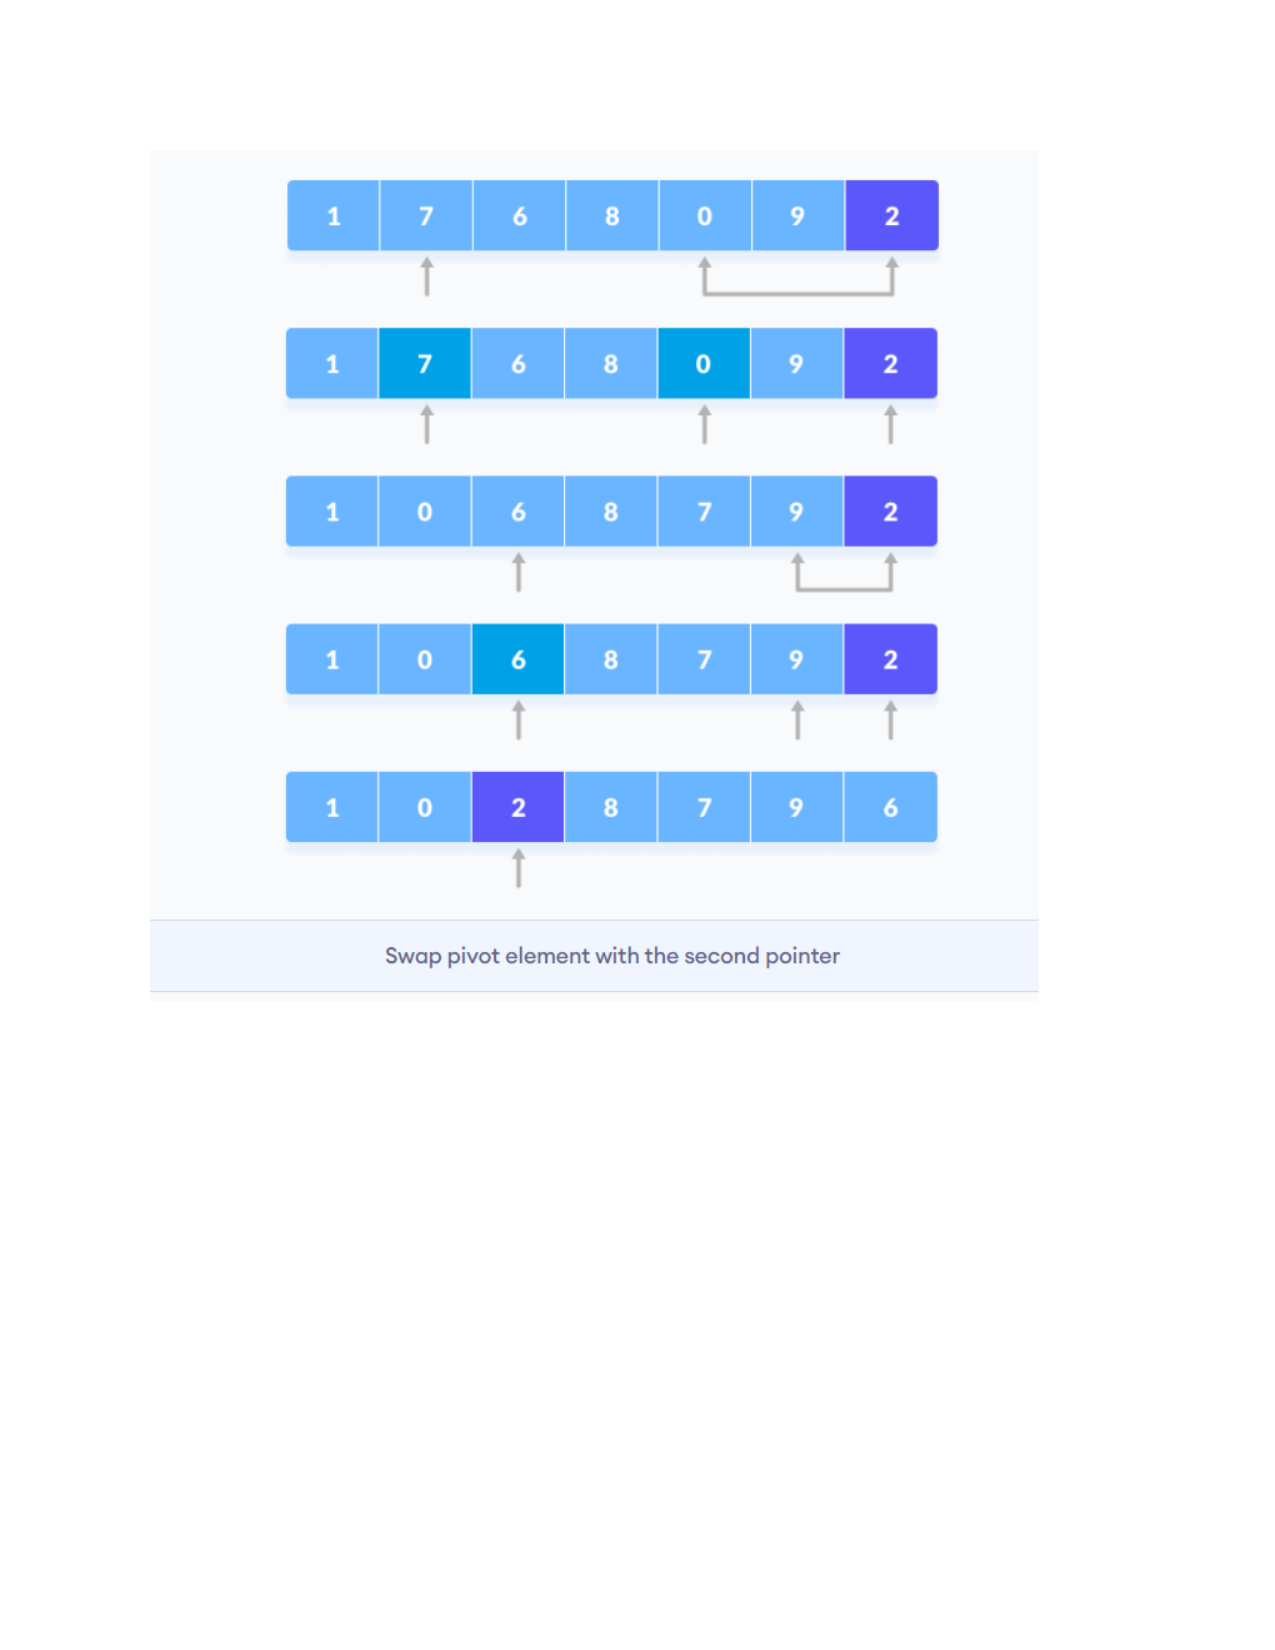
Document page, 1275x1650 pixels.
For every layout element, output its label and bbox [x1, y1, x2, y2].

picture [150, 150, 1039, 1001]
